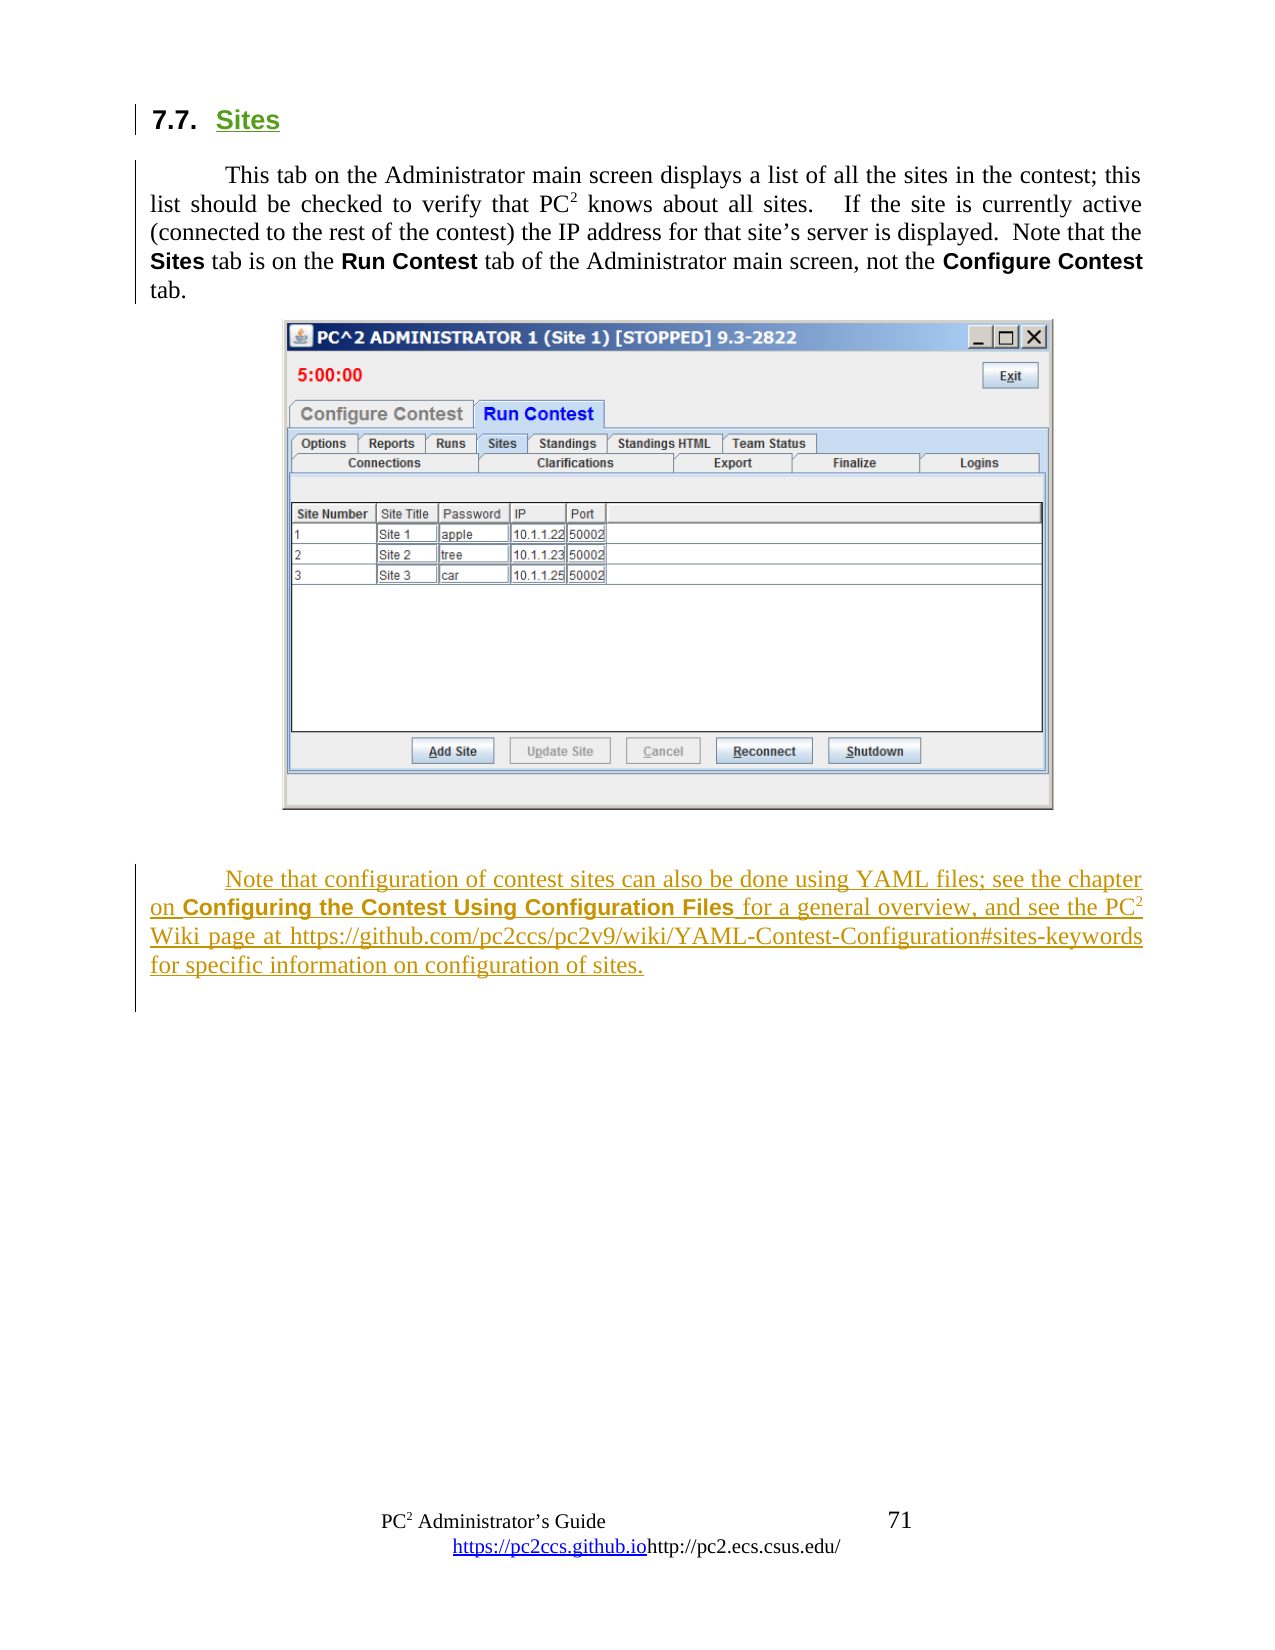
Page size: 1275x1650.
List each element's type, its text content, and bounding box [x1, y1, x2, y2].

list Sites [152, 104, 1143, 135]
picture [282, 319, 1054, 810]
text This tab on the Administrator main screen displays a list of all the sites in the contest; this list should be checked to verify that PC2 knows about all sites. If the site is currently active (connected to the rest of the contest) the IP address for that site’s server is displayed. Note that the Sites tab is on the Run Contest tab of the Administrator main screen, not the Configure Contest tab. [150, 160, 1143, 304]
